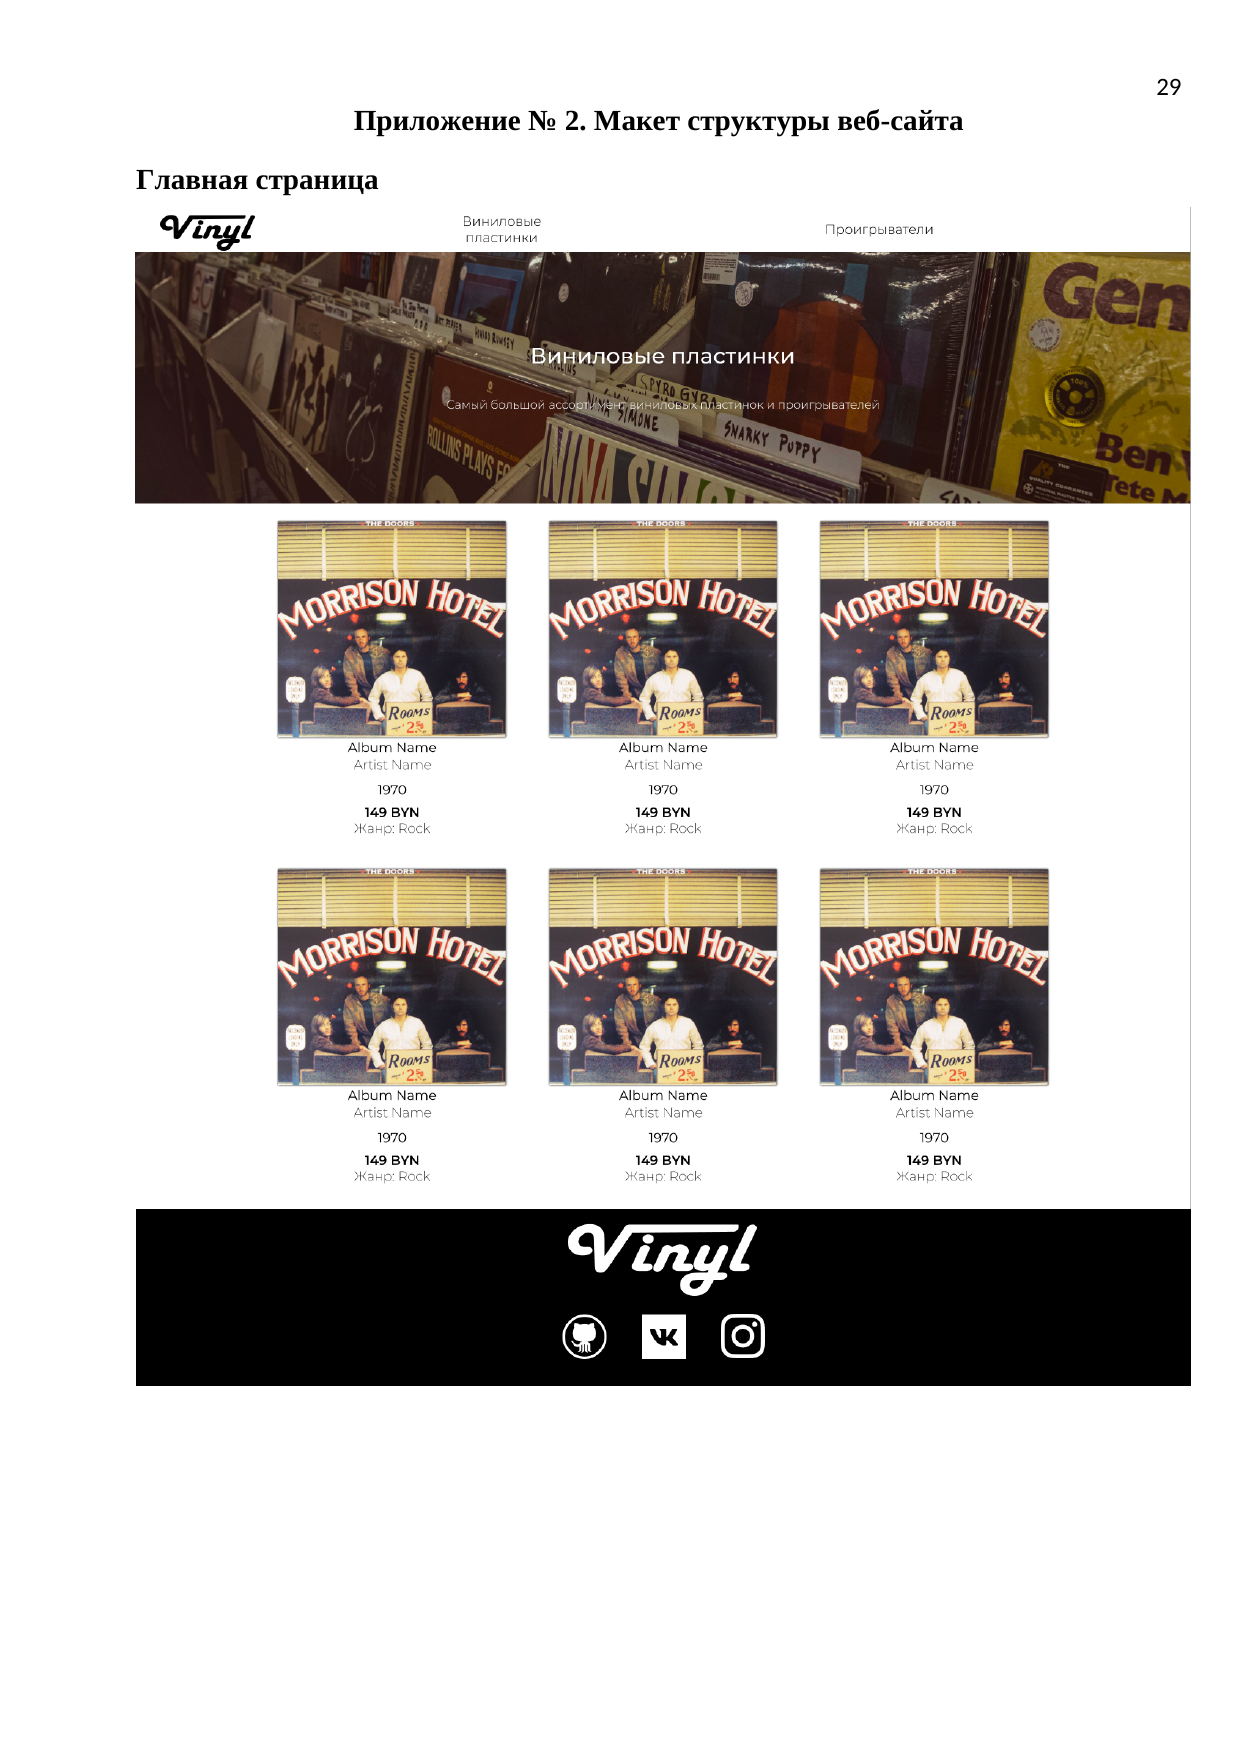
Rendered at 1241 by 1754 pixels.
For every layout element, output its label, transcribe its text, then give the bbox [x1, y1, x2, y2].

subtitle Главная страница [136, 162, 1181, 195]
subtitle Приложение № 2. Макет структуры веб-сайта [136, 103, 1181, 137]
picture [135, 207, 1191, 1386]
